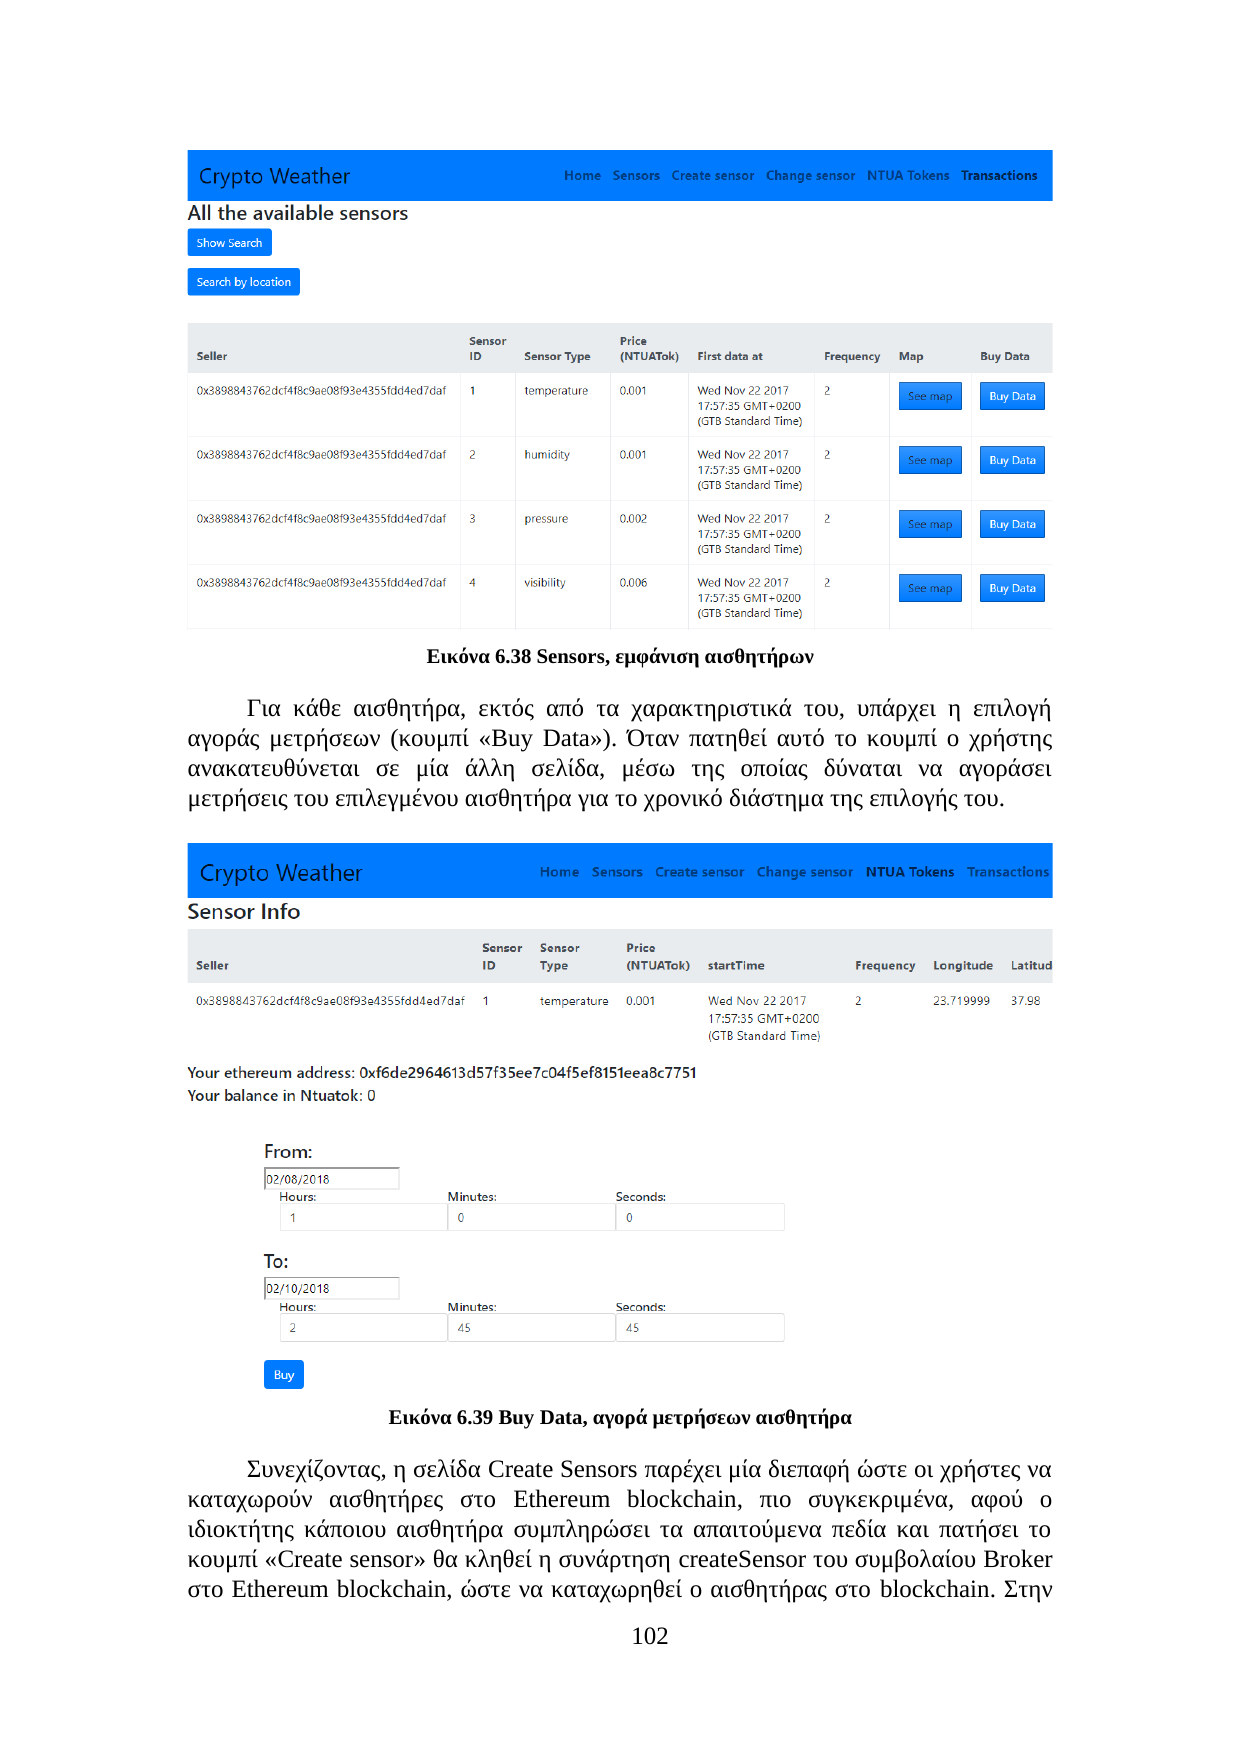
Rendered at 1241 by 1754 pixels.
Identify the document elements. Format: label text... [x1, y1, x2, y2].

picture [187, 843, 1053, 1392]
text Για κάθε αισθητήρα, εκτός από τα χαρακτηριστικά του, υπάρχει η επιλογή αγοράς μετρήσεων (κουμπί «Buy Data»). Όταν πατηθεί αυτό το κουμπί ο χρήστης ανακατευθύνεται σε μία άλλη σελίδα, μέσω της οποίας δύναται να αγοράσει μετρήσεις του επιλεγμένου αισθητήρα για το χρονικό διάστημα της επιλογής του. [187, 693, 1053, 812]
picture [187, 150, 1053, 630]
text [187, 1454, 1053, 1603]
